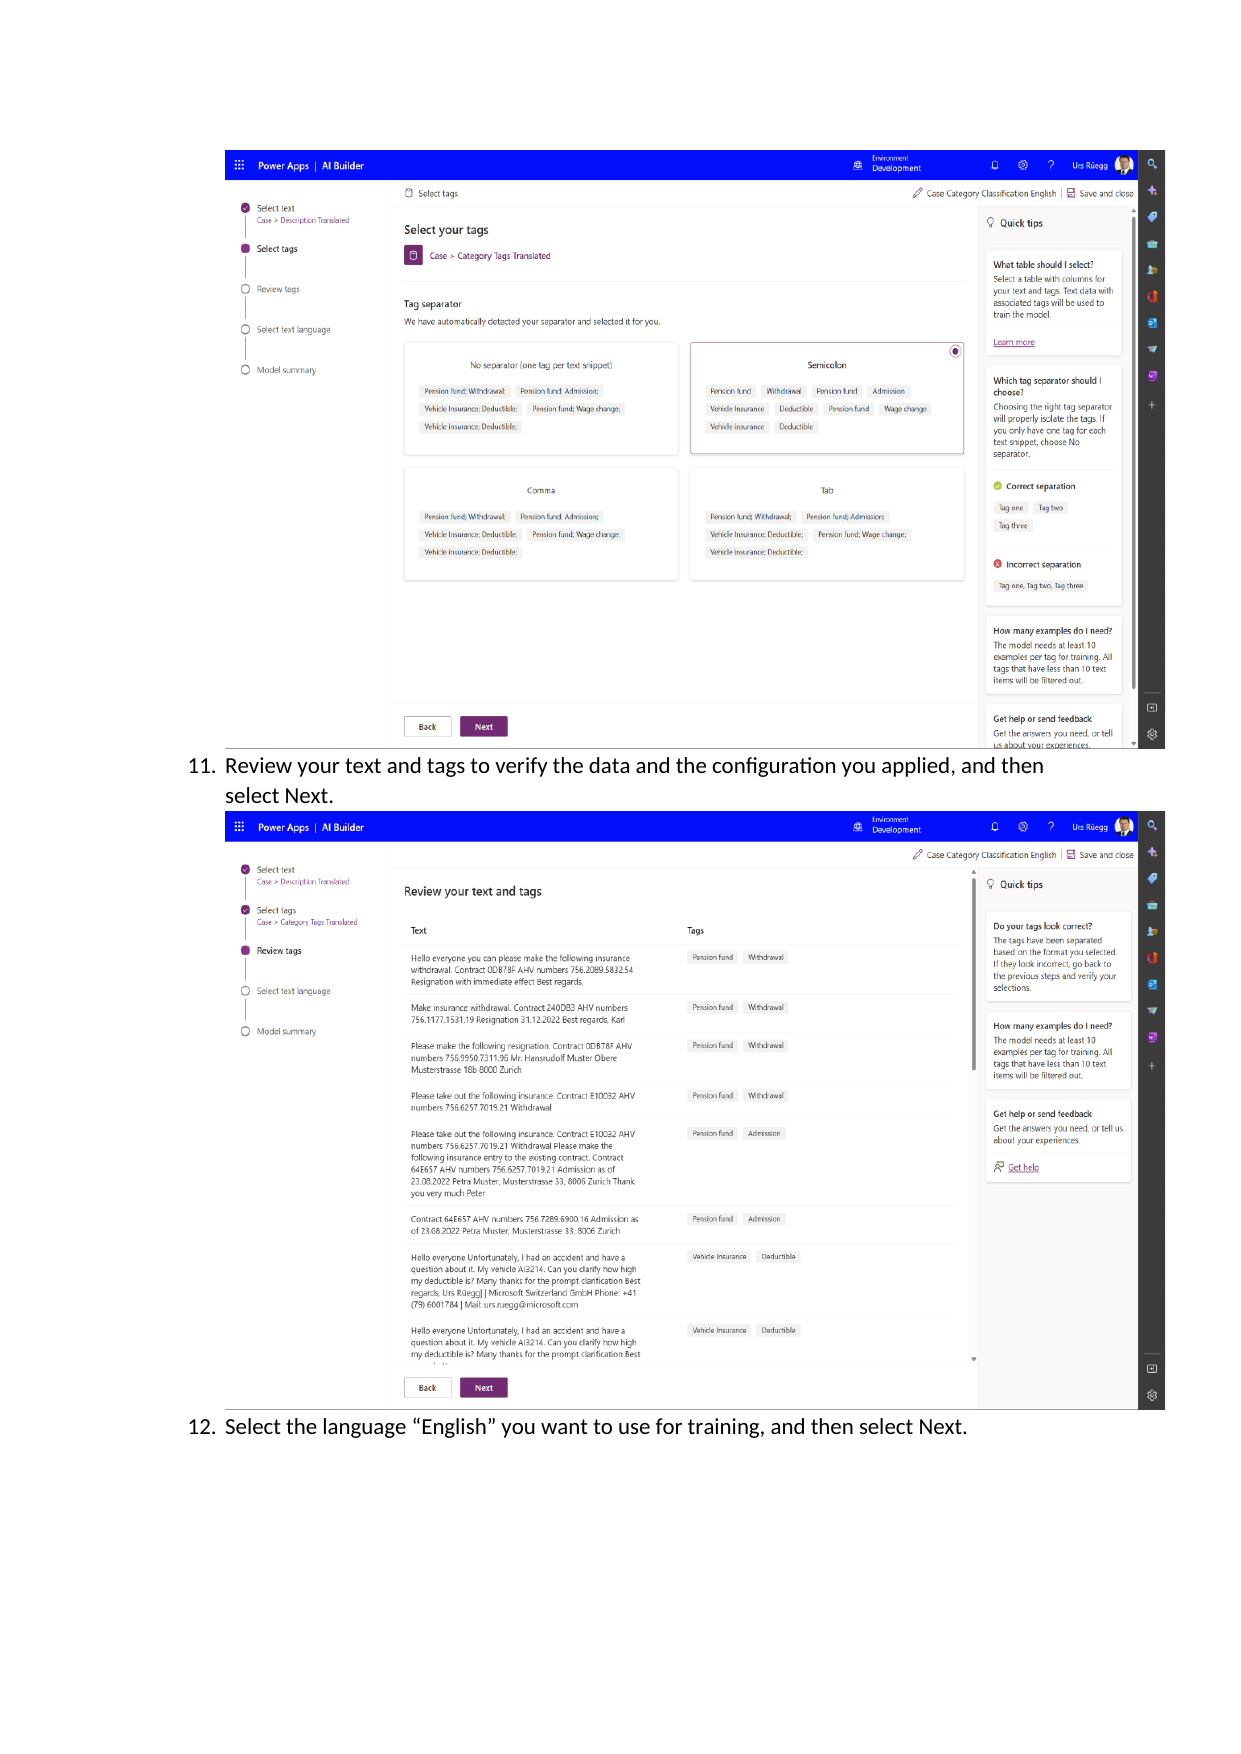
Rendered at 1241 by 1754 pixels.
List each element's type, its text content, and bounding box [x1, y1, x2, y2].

list Select the language “English” you want to use for training, and then select Next. [187, 1412, 1090, 1440]
list Review your text and tags to verify the data and the configuration you applied, and then select Next. [187, 751, 1090, 809]
picture [225, 811, 1166, 1410]
picture [225, 150, 1166, 749]
